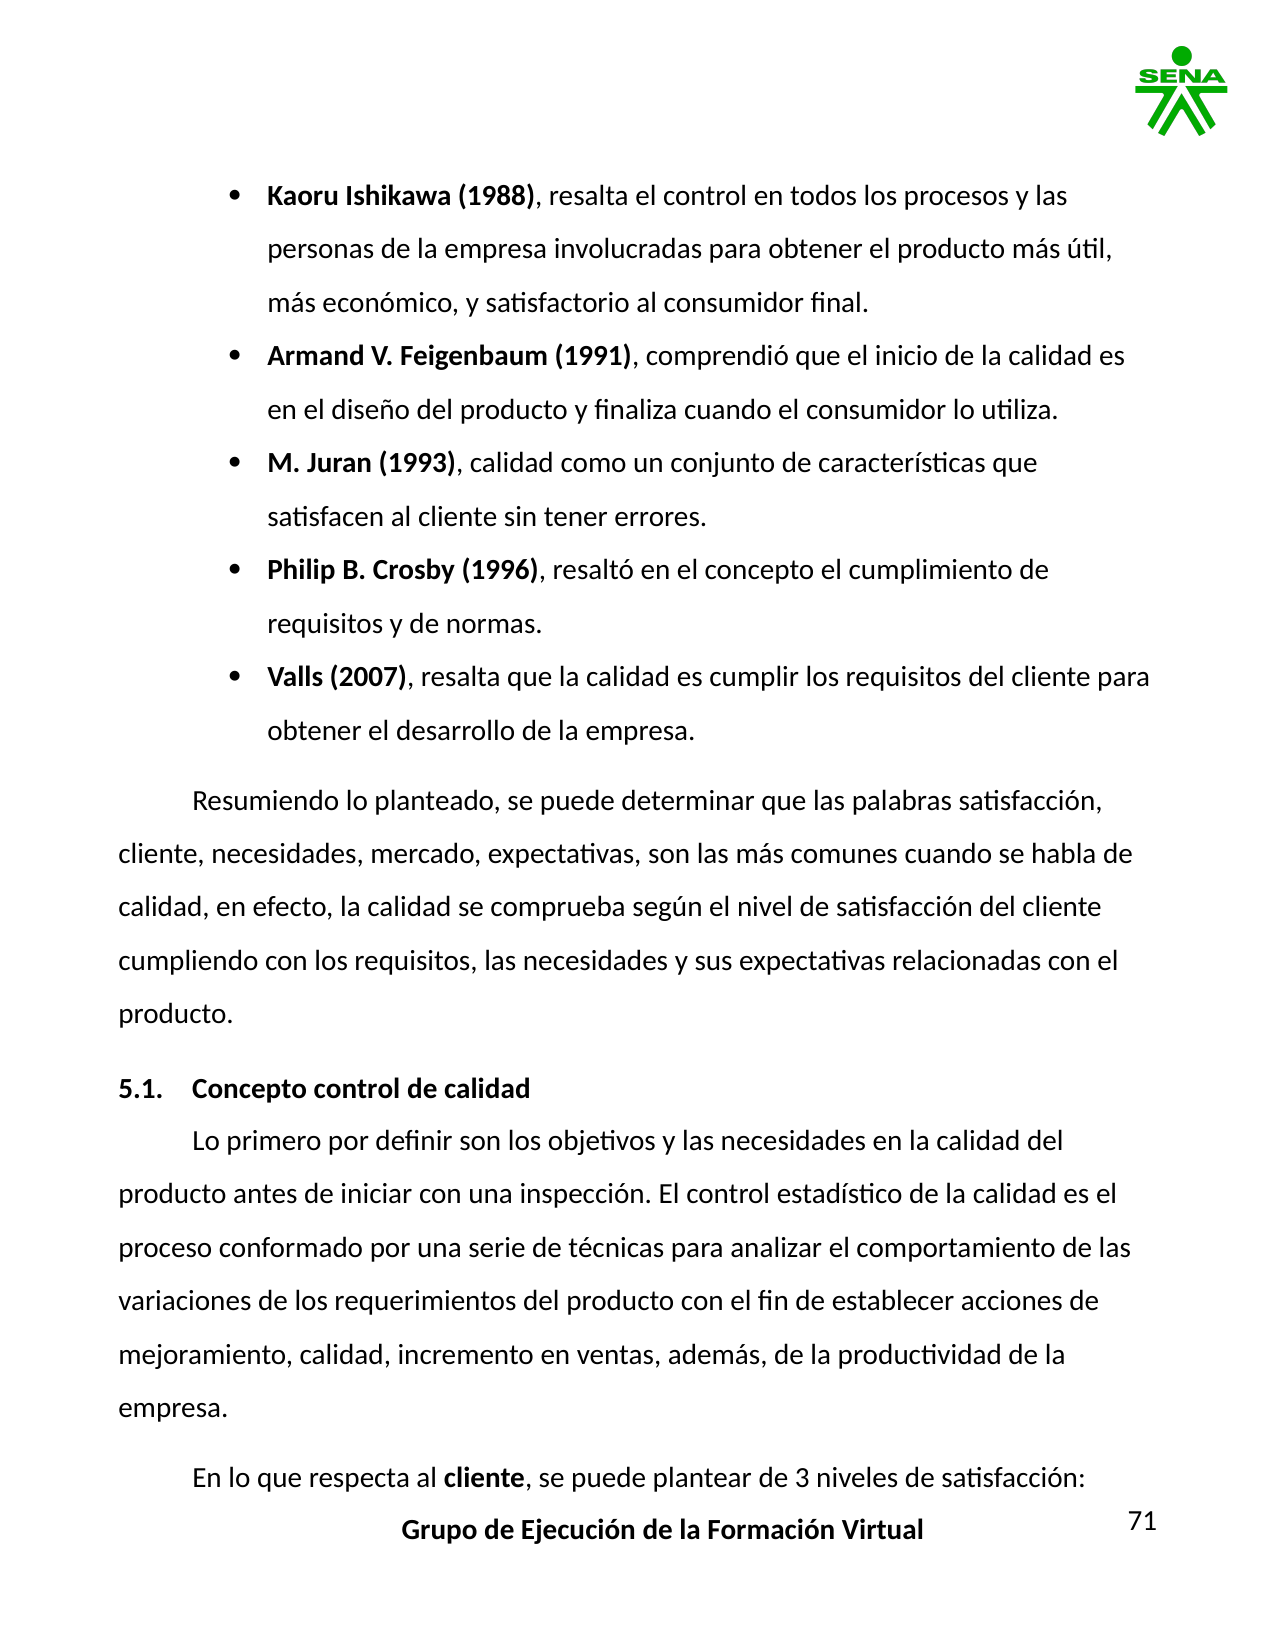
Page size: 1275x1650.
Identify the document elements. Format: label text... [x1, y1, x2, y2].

text Lo primero por definir son los objetivos y las necesidades en la calidad del producto antes de iniciar con una inspección. El control estadístico de la calidad es el proceso conformado por una serie de técnicas para analizar el comportamiento de las variaciones de los requerimientos del producto con el fin de establecer acciones de mejoramiento, calidad, incremento en ventas, además, de la productividad de la empresa. [118, 1122, 1157, 1425]
list Valls (2007), resalta que la calidad es cumplir los requisitos del cliente para obtener el desarrollo de la empresa. [229, 658, 1157, 747]
list Philip B. Crosby (1996), resaltó en el concepto el cumplimiento de requisitos y de normas. [229, 551, 1157, 640]
list Armand V. Feigenbaum (1991), comprendió que el inicio de la calidad es en el diseño del producto y finaliza cuando el consumidor lo utiliza. [229, 337, 1157, 427]
subtitle Concepto control de calidad [118, 1070, 1157, 1105]
text En lo que respecta al cliente, se puede plantear de 3 niveles de satisfacción: [118, 1459, 1157, 1495]
list Kaoru Ishikawa (1988), resalta el control en todos los procesos y las personas de la empresa involucradas para obtener el producto más útil, más económico, y satisfactorio al consumidor final. [229, 177, 1157, 320]
text Resumiendo lo planteado, se puede determinar que las palabras satisfacción, cliente, necesidades, mercado, expectativas, son las más comunes cuando se habla de calidad, en efecto, la calidad se comprueba según el nivel de satisfacción del cliente cumpliendo con los requisitos, las necesidades y sus expectativas relacionadas con el producto. [118, 782, 1157, 1031]
picture [1135, 46, 1228, 136]
list M. Juran (1993), calidad como un conjunto de características que satisfacen al cliente sin tener errores. [229, 444, 1157, 533]
